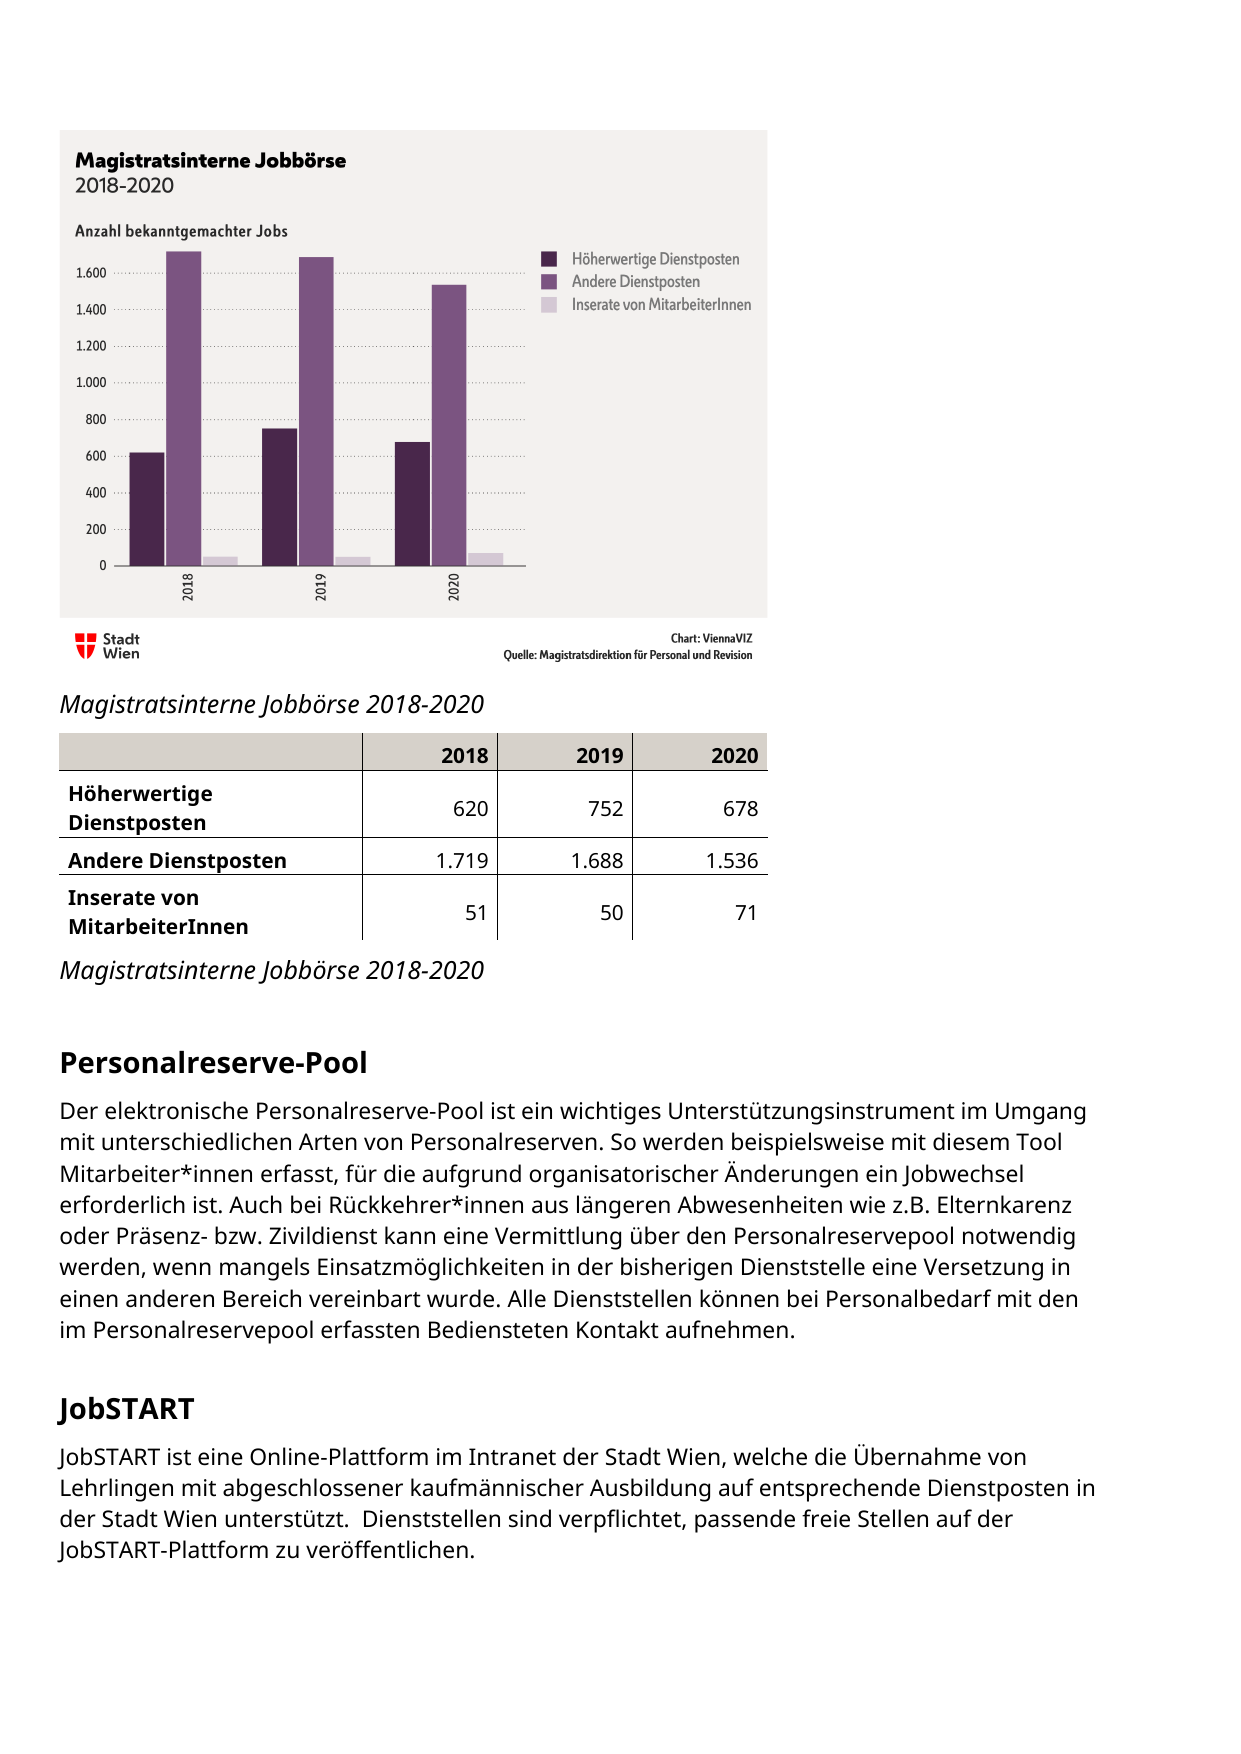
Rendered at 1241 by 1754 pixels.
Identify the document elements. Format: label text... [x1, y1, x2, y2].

text Magistratsinterne Jobbörse 2018-2020 [59, 686, 1102, 720]
table_cell 50 [498, 875, 632, 940]
table_cell 1.536 [633, 838, 767, 874]
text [59, 1441, 1102, 1566]
table_header 2018 [363, 733, 497, 770]
table_cell 1.719 [363, 838, 497, 874]
table_cell Andere Dienstposten [59, 838, 362, 874]
table_cell 1.688 [498, 838, 632, 874]
text Der elektronische Personalreserve-Pool ist ein wichtiges Unterstützungsinstrument im Umgang mit unterschiedlichen Arten von Personalreserven. So werden beispielsweise mit diesem Tool Mitarbeiter*innen erfasst, für die aufgrund organisatorischer Änderungen ein Jobwechsel erforderlich ist. Auch bei Rückkehrer*innen aus längeren Abwesenheiten wie z.B. Elternkarenz oder Präsenz- bzw. Zivildienst kann eine Vermittlung über den Personalreservepool notwendig werden, wenn mangels Einsatzmöglichkeiten in der bisherigen Dienststelle eine Versetzung in einen anderen Bereich vereinbart wurde. Alle Dienststellen können bei Personalbedarf mit den im Personalreservepool erfassten Bediensteten Kontakt aufnehmen. [59, 1095, 1102, 1345]
table_cell Inserate von MitarbeiterInnen [59, 875, 362, 940]
table_cell 51 [363, 875, 497, 940]
subtitle JobSTART [59, 1388, 1102, 1428]
table_header [59, 733, 362, 770]
table_cell 678 [633, 771, 767, 836]
subtitle Personalreserve-Pool [59, 1043, 1102, 1082]
table_cell 620 [363, 771, 497, 836]
table_cell Höherwertige Dienstposten [59, 771, 362, 836]
text Magistratsinterne Jobbörse 2018-2020 [59, 953, 1102, 987]
table_header 2020 [633, 733, 767, 770]
table_header 2019 [498, 733, 632, 770]
table_cell 752 [498, 771, 632, 836]
table_cell 71 [633, 875, 767, 940]
picture [59, 130, 768, 674]
